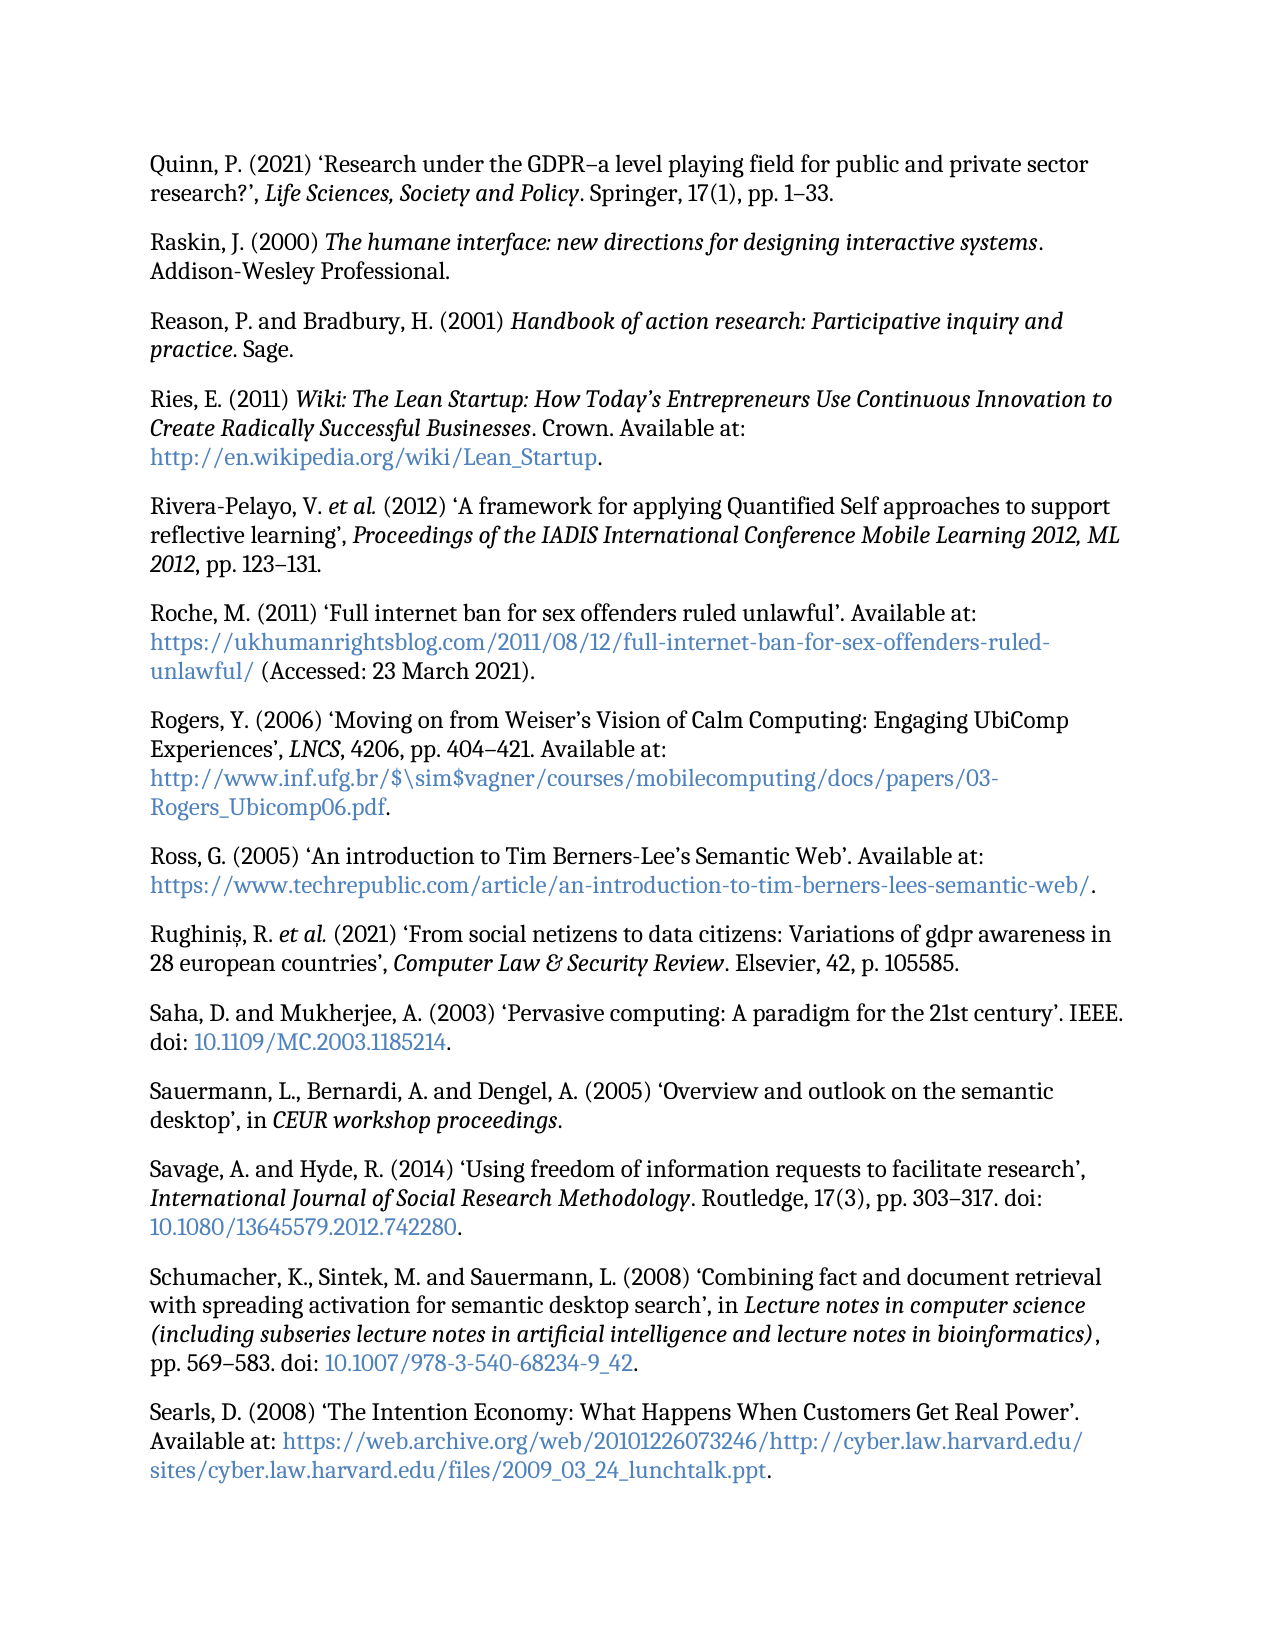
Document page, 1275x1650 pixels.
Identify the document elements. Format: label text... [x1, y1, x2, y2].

text Rughiniș, R. et al. (2021) ‘From social netizens to data citizens: Variations of gdpr awareness in 28 european countries’, Computer Law & Security Review. Elsevier, 42, p. 105585. [150, 920, 1125, 978]
text Saha, D. and Mukherjee, A. (2003) ‘Pervasive computing: A paradigm for the 21st century’. IEEE. doi: 10.1109/MC.2003.1185214. [150, 999, 1125, 1056]
text Roche, M. (2011) ‘Full internet ban for sex offenders ruled unlawful’. Available at: https://ukhumanrightsblog.com/2011/08/12/full-internet-ban-for-sex-offenders-ruled-unlawful/ (Accessed: 23 March 2021). [150, 599, 1125, 685]
text Ross, G. (2005) ‘An introduction to Tim Berners-Lee’s Semantic Web’. Available at: https://www.techrepublic.com/article/an-introduction-to-tim-berners-lees-semantic-web/. [150, 842, 1125, 899]
text Sauermann, L., Bernardi, A. and Dengel, A. (2005) ‘Overview and outlook on the semantic desktop’, in CEUR workshop proceedings. [150, 1077, 1125, 1134]
text Searls, D. (2008) ‘The Intention Economy: What Happens When Customers Get Real Power’. Available at: https://web.archive.org/web/20101226073246/http://cyber.law.harvard.edu/sites/cyber.law.harvard.edu/files/2009_03_24_lunchtalk.ppt. [150, 1398, 1125, 1484]
text Schumacher, K., Sintek, M. and Sauermann, L. (2008) ‘Combining fact and document retrieval with spreading activation for semantic desktop search’, in Lecture notes in computer science (including subseries lecture notes in artificial intelligence and lecture notes in bioinformatics), pp. 569–583. doi: 10.1007/978-3-540-68234-9_42. [150, 1262, 1125, 1377]
text Rivera-Pelayo, V. et al. (2012) ‘A framework for applying Quantified Self approaches to support reflective learning’, Proceedings of the IADIS International Conference Mobile Learning 2012, ML 2012, pp. 123–131. [150, 492, 1125, 578]
text Savage, A. and Hyde, R. (2014) ‘Using freedom of information requests to facilitate research’, International Journal of Social Research Methodology. Routledge, 17(3), pp. 303–317. doi: 10.1080/13645579.2012.742280. [150, 1155, 1125, 1242]
text Quinn, P. (2021) ‘Research under the GDPR–a level playing field for public and private sector research?’, Life Sciences, Society and Policy. Springer, 17(1), pp. 1–33. [150, 150, 1125, 207]
text Raskin, J. (2000) The humane interface: new directions for designing interactive systems. Addison-Wesley Professional. [150, 228, 1125, 286]
text Reason, P. and Bradbury, H. (2001) Handbook of action research: Participative inquiry and practice. Sage. [150, 307, 1125, 364]
text Rogers, Y. (2006) ‘Moving on from Weiser’s Vision of Calm Computing: Engaging UbiComp Experiences’, LNCS, 4206, pp. 404–421. Available at: http://www.inf.ufg.br/$\sim$vagner/courses/mobilecomputing/docs/papers/03-Rogers_Ubicomp06.pdf. [150, 706, 1125, 821]
text Ries, E. (2011) Wiki: The Lean Startup: How Today’s Entrepreneurs Use Continuous Innovation to Create Radically Successful Businesses. Crown. Available at: http://en.wikipedia.org/wiki/Lean_Startup. [150, 385, 1125, 471]
